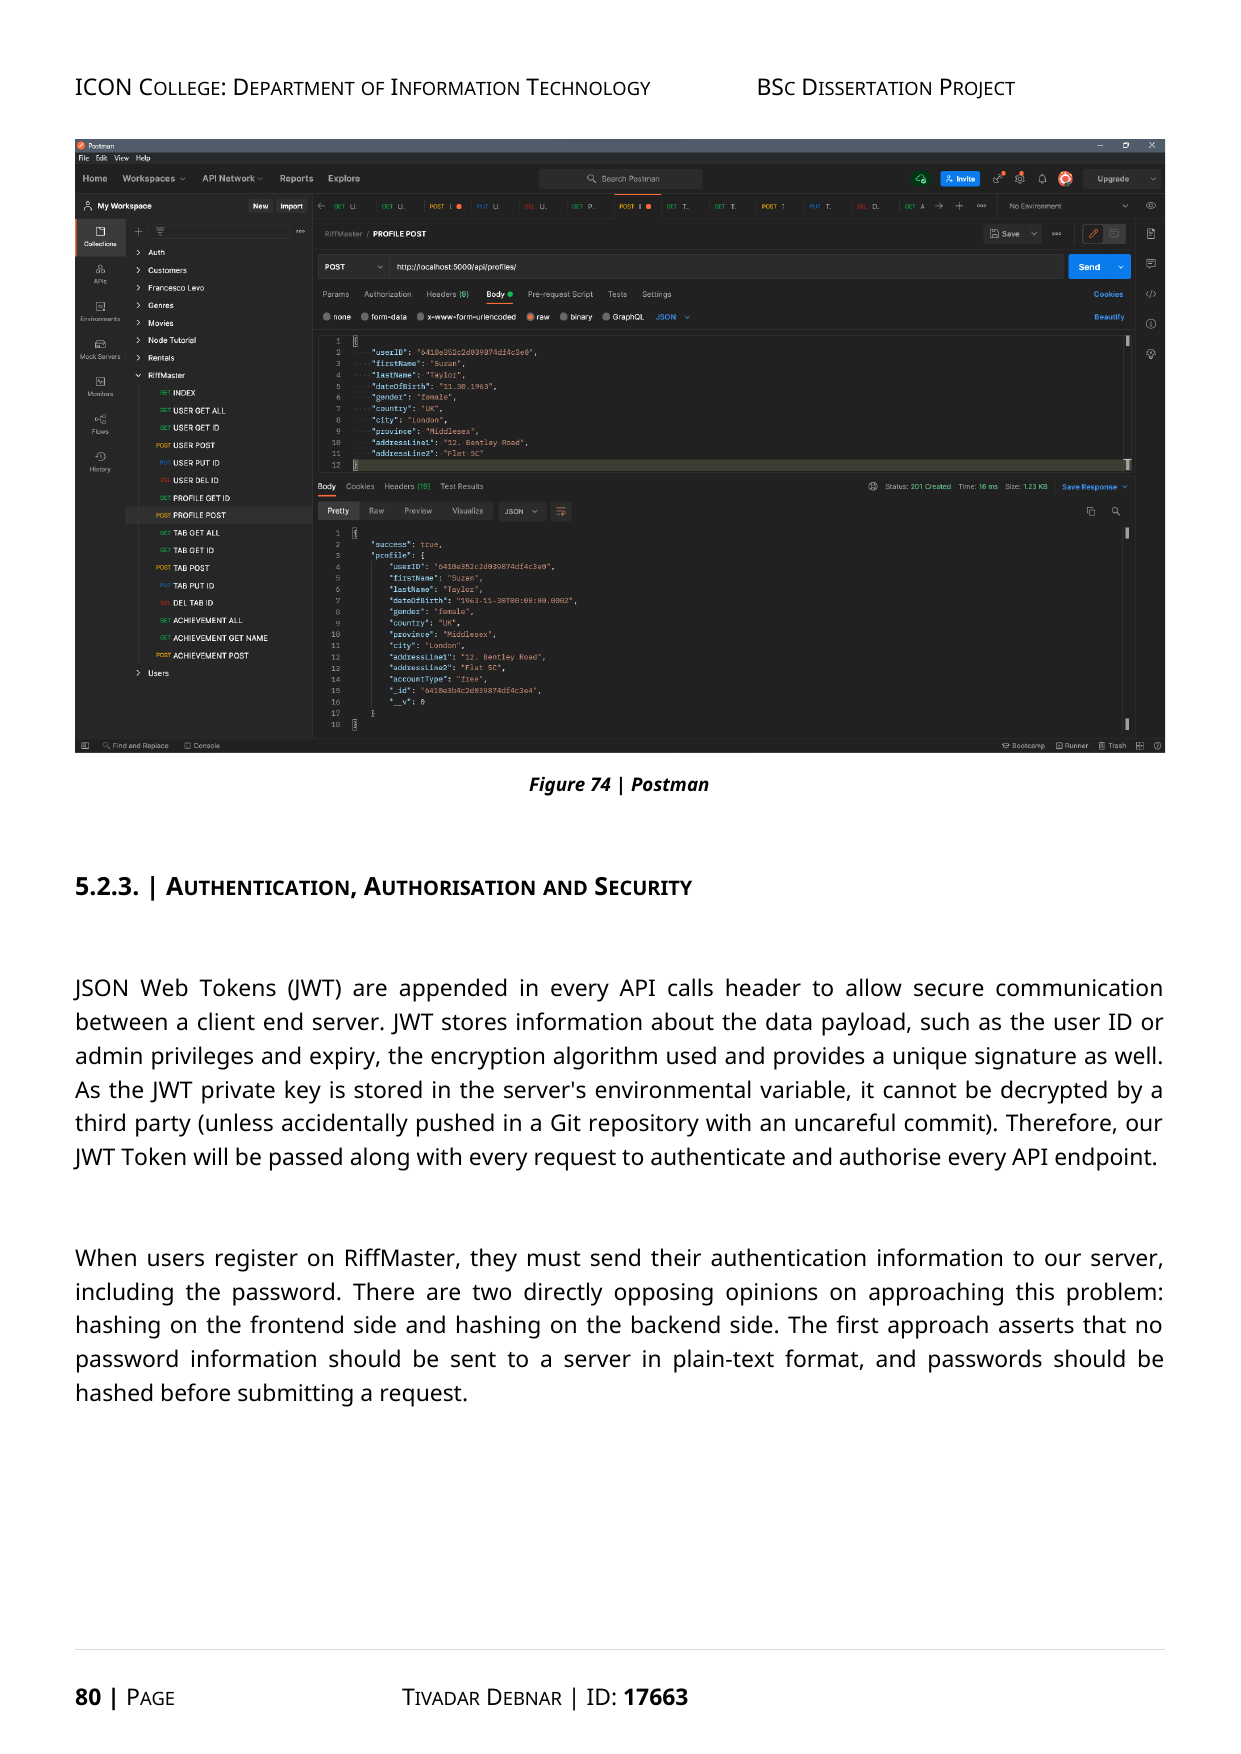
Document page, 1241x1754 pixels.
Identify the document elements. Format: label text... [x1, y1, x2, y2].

text JSON Web Tokens (JWT) are appended in every API calls header to allow secure communication between a client end server. JWT stores information about the data payload, such as the user ID or admin privileges and expiry, the encryption algorithm used and provides a unique signature as well. As the JWT private key is stored in the server's environmental variable, it cannot be decrypted by a third party (unless accidentally pushed in a Git repository with an uncareful commit). Therefore, our JWT Token will be passed along with every request to authenticate and authorise every API endpoint. [75, 972, 1165, 1172]
picture [75, 139, 1166, 753]
text When users register on RiffMaster, they must send their authentication information to our server, including the password. There are two directly opposing opinions on approaching this problem: hashing on the frontend side and hashing on the backend side. The first approach asserts that no password information should be sent to a server in plain-text format, and passwords should be hashed before submitting a request. [75, 1242, 1165, 1408]
text Figure 74 | Postman [75, 772, 1165, 797]
subtitle 5.2.3. | Authentication, Authorisation and Security [75, 868, 1165, 902]
